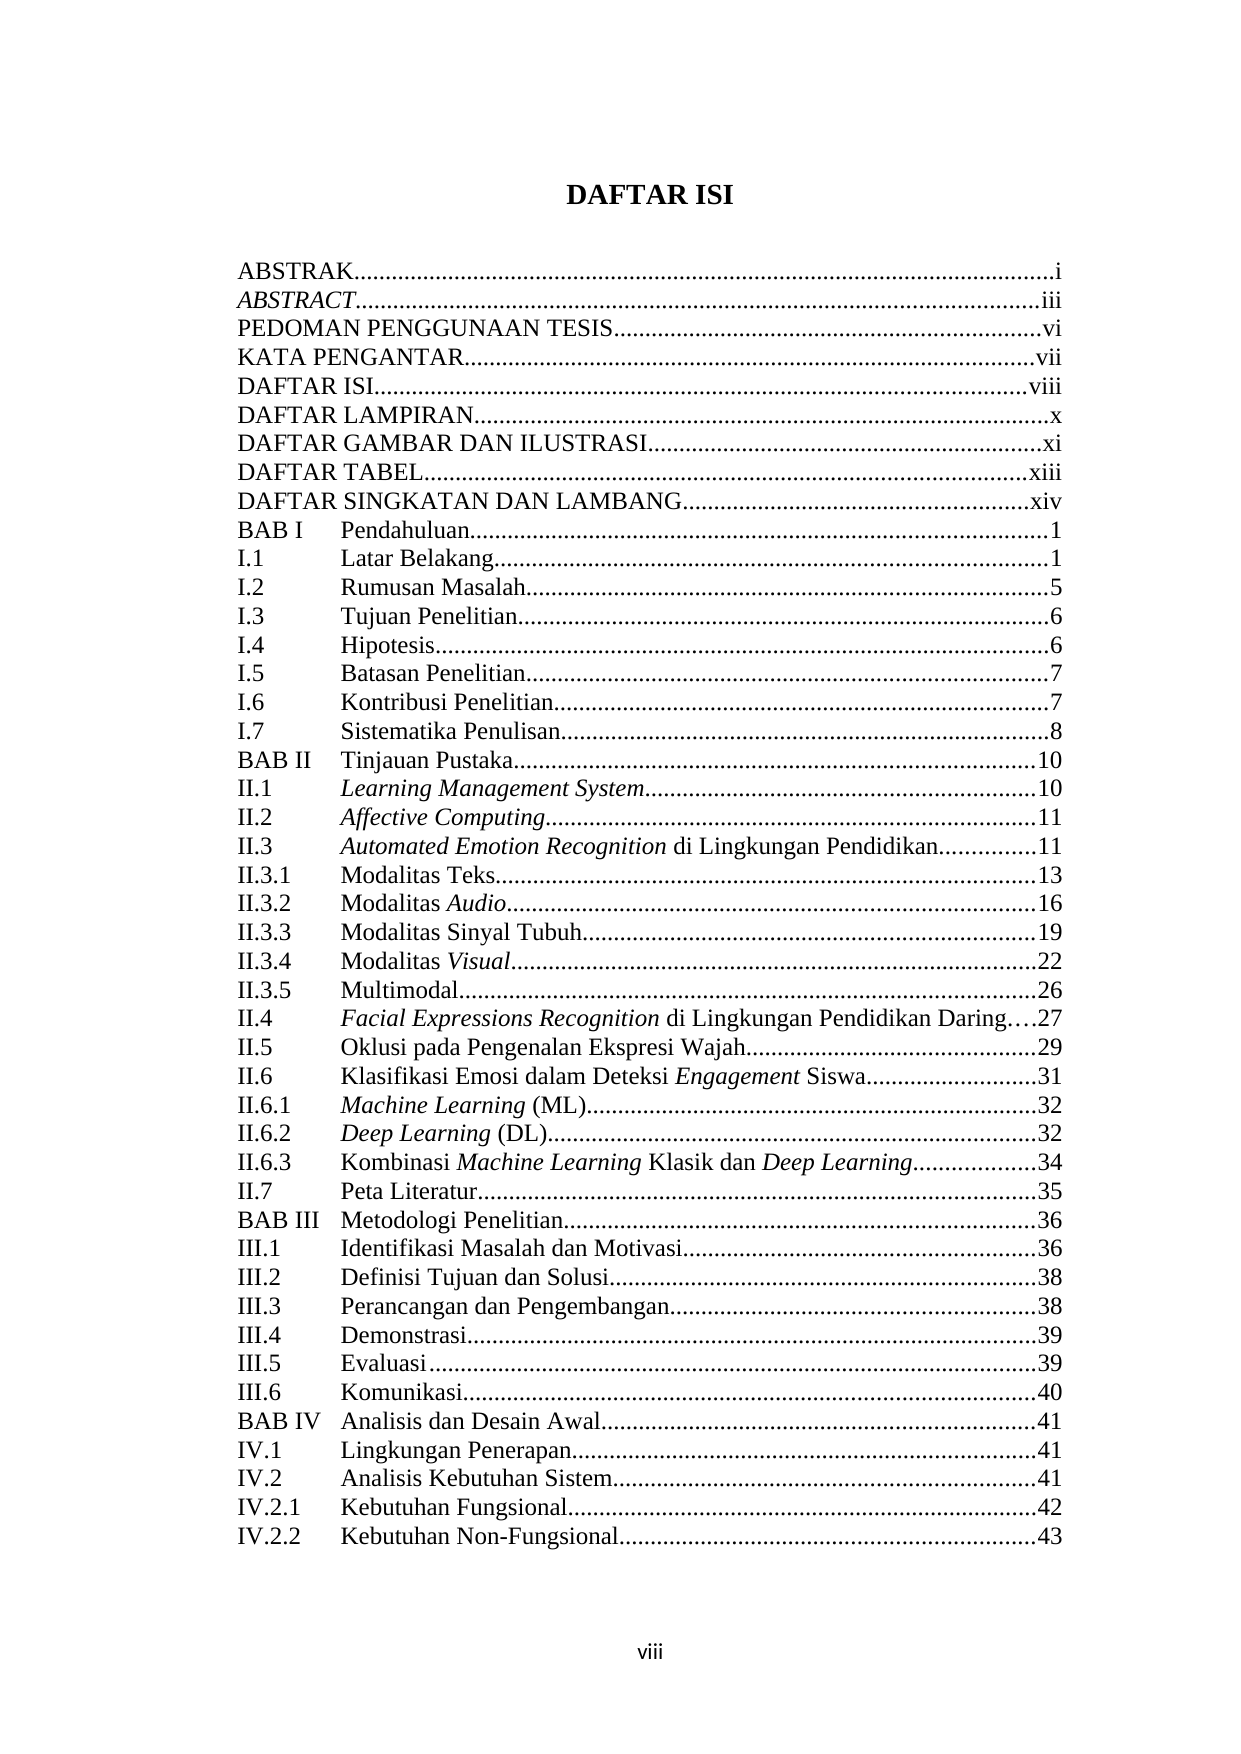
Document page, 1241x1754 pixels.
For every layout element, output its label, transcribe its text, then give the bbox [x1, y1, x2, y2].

text IV.2 Analisis Kebutuhan Sistem 41 [237, 1463, 1063, 1492]
text I.5 Batasan Penelitian 7 [237, 658, 1063, 687]
text II.3 Automated Emotion Recognition di Lingkungan Pendidikan 11 [237, 831, 1063, 860]
text DAFTAR GAMBAR DAN ILUSTRASI xi [237, 428, 1063, 457]
text III.2 Definisi Tujuan dan Solusi 38 [237, 1262, 1063, 1291]
text DAFTAR TABEL xiii [237, 457, 1063, 486]
text I.2 Rumusan Masalah 5 [237, 572, 1063, 601]
text II.6.1 Machine Learning (ML) 32 [237, 1090, 1063, 1118]
text ABSTRACT iii [237, 285, 1063, 313]
text II.3.3 Modalitas Sinyal Tubuh 19 [237, 917, 1063, 946]
text III.4 Demonstrasi 39 [237, 1320, 1063, 1348]
text I.7 Sistematika Penulisan 8 [237, 716, 1063, 745]
text II.6.3 Kombinasi Machine Learning Klasik dan Deep Learning 34 [237, 1147, 1063, 1176]
text II.7 Peta Literatur 35 [237, 1176, 1063, 1205]
text III.3 Perancangan dan Pengembangan 38 [237, 1291, 1063, 1320]
text DAFTAR LAMPIRAN x [237, 400, 1063, 428]
text I.3 Tujuan Penelitian 6 [237, 601, 1063, 630]
text I.4 Hipotesis 6 [237, 630, 1063, 658]
text BAB III Metodologi Penelitian 36 [237, 1205, 1063, 1233]
text II.3.4 Modalitas Visual 22 [237, 946, 1063, 975]
text II.6 Klasifikasi Emosi dalam Deteksi Engagement Siswa 31 [237, 1061, 1063, 1090]
text III.5 Evaluasi 39 [237, 1348, 1063, 1377]
text DAFTAR SINGKATAN DAN LAMBANG xiv [237, 486, 1063, 515]
text ABSTRAK i [237, 256, 1063, 285]
text I.1 Latar Belakang 1 [237, 543, 1063, 572]
text II.6.2 Deep Learning (DL) 32 [237, 1118, 1063, 1147]
text III.1 Identifikasi Masalah dan Motivasi 36 [237, 1233, 1063, 1262]
text II.4 Facial Expressions Recognition di Lingkungan Pendidikan Daring 27 [237, 1003, 1063, 1032]
text II.5 Oklusi pada Pengenalan Ekspresi Wajah 29 [237, 1032, 1063, 1061]
text BAB I Pendahuluan 1 [237, 515, 1063, 543]
text IV.2.2 Kebutuhan Non-Fungsional 43 [237, 1521, 1063, 1550]
text KATA PENGANTAR vii [237, 342, 1063, 371]
text BAB II Tinjauan Pustaka 10 [237, 745, 1063, 773]
text IV.1 Lingkungan Penerapan 41 [237, 1435, 1063, 1463]
text II.1 Learning Management System 10 [237, 773, 1063, 802]
text II.2 Affective Computing 11 [237, 802, 1063, 831]
text II.3.1 Modalitas Teks 13 [237, 860, 1063, 888]
text I.6 Kontribusi Penelitian 7 [237, 687, 1063, 716]
text DAFTAR ISI [237, 177, 1063, 211]
text IV.2.1 Kebutuhan Fungsional 42 [237, 1492, 1063, 1521]
text II.3.5 Multimodal 26 [237, 975, 1063, 1003]
text III.6 Komunikasi 40 [237, 1377, 1063, 1406]
text BAB IV Analisis dan Desain Awal 41 [237, 1406, 1063, 1435]
text II.3.2 Modalitas Audio 16 [237, 888, 1063, 917]
text PEDOMAN PENGGUNAAN TESIS vi [237, 313, 1063, 342]
text DAFTAR ISI viii [237, 371, 1063, 400]
